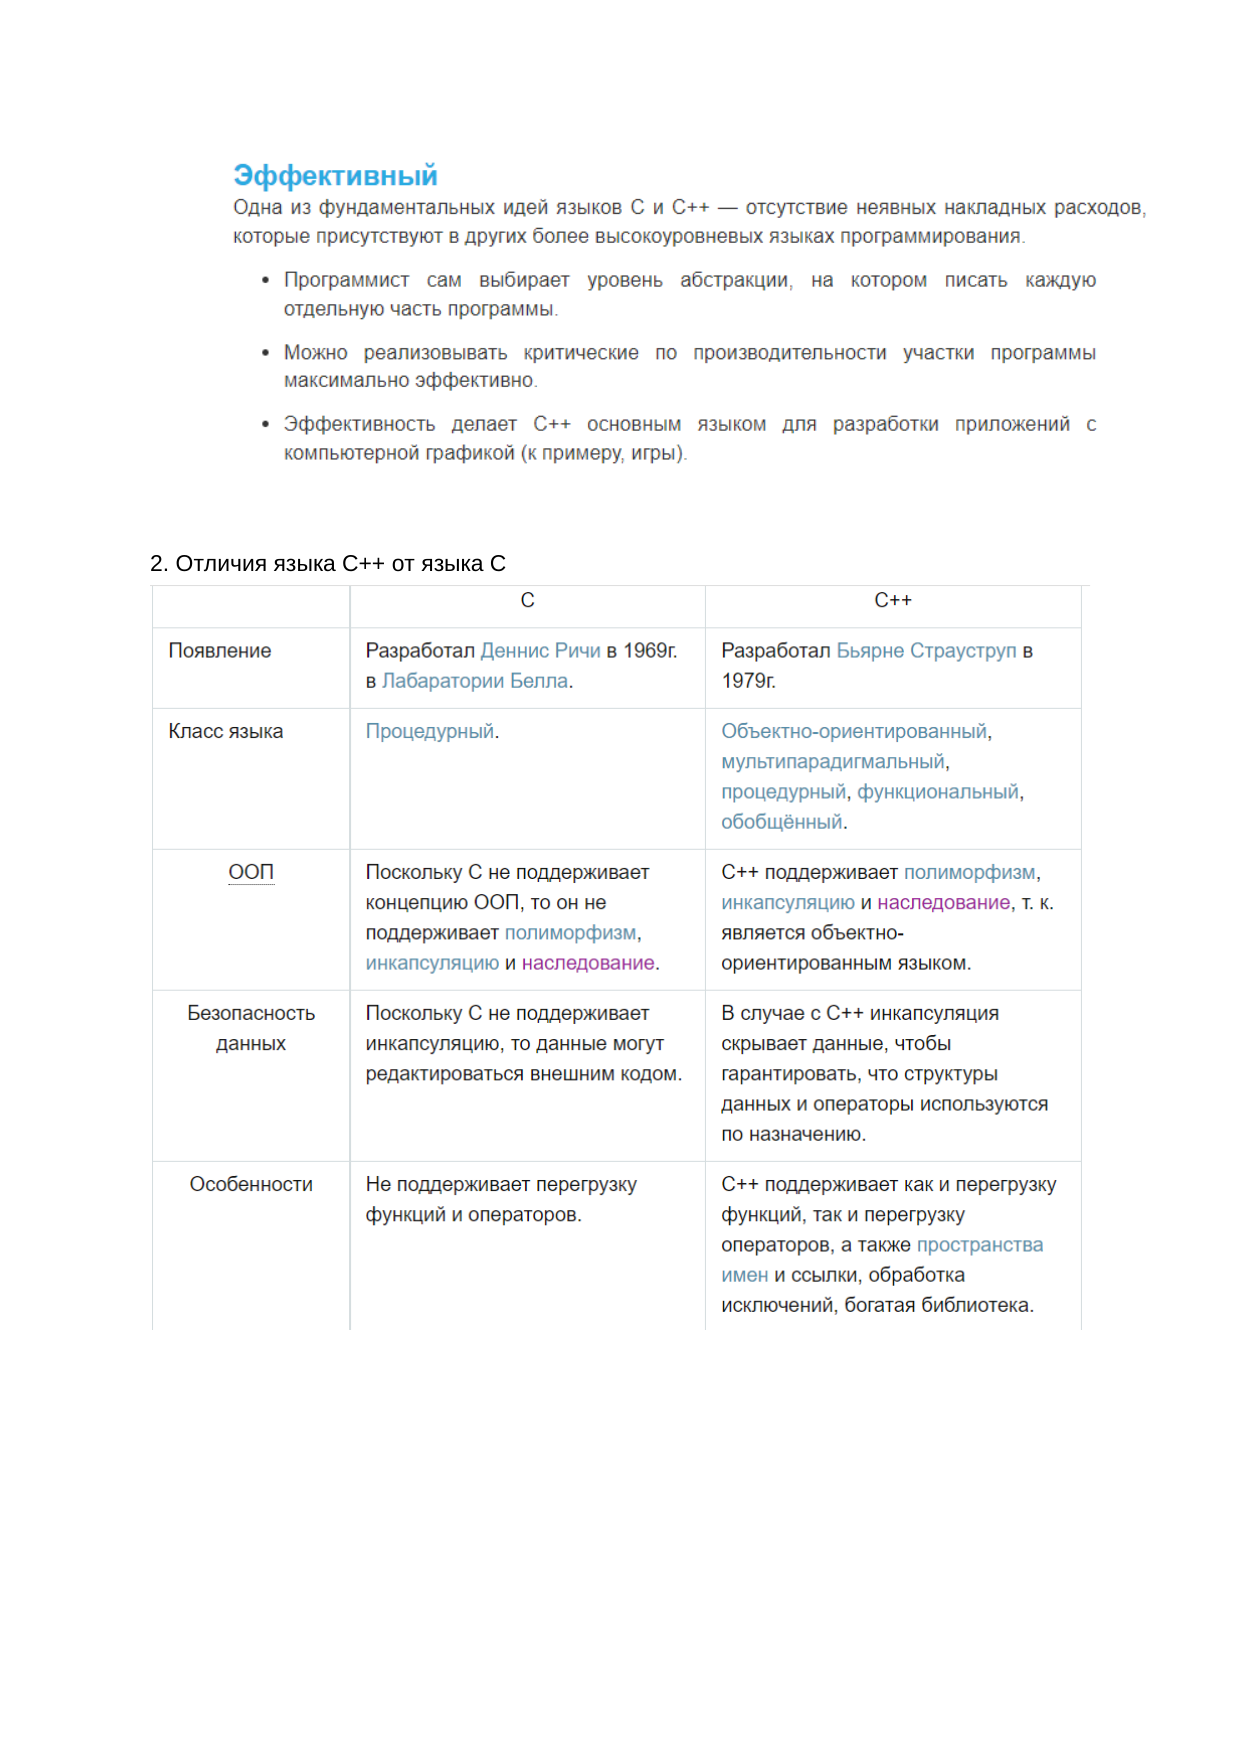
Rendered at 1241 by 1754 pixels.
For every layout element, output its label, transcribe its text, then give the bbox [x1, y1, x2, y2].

picture [150, 580, 1091, 1330]
text 2. Отличия языка С++ от языка С [150, 550, 1090, 576]
picture [225, 150, 1166, 486]
